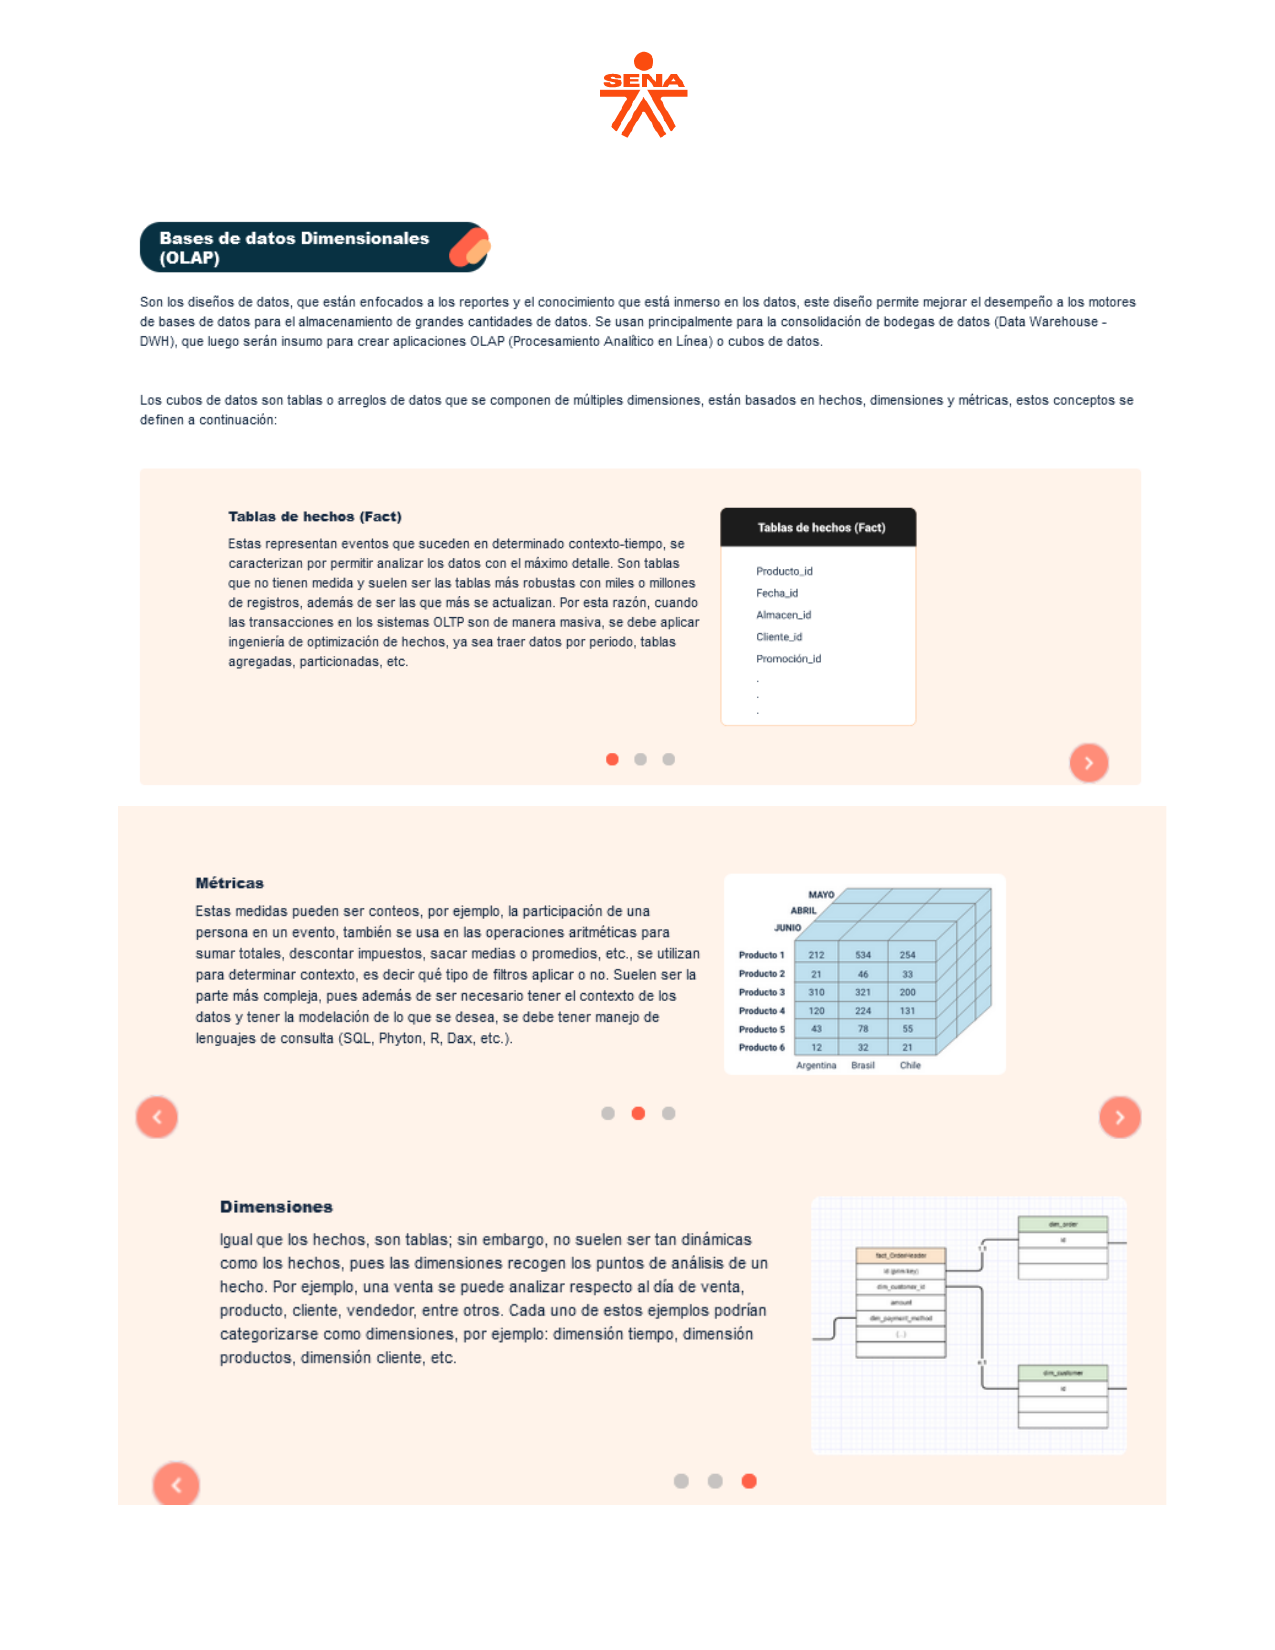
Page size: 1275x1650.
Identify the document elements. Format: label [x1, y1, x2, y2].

picture [118, 200, 1167, 1505]
picture [590, 48, 694, 142]
